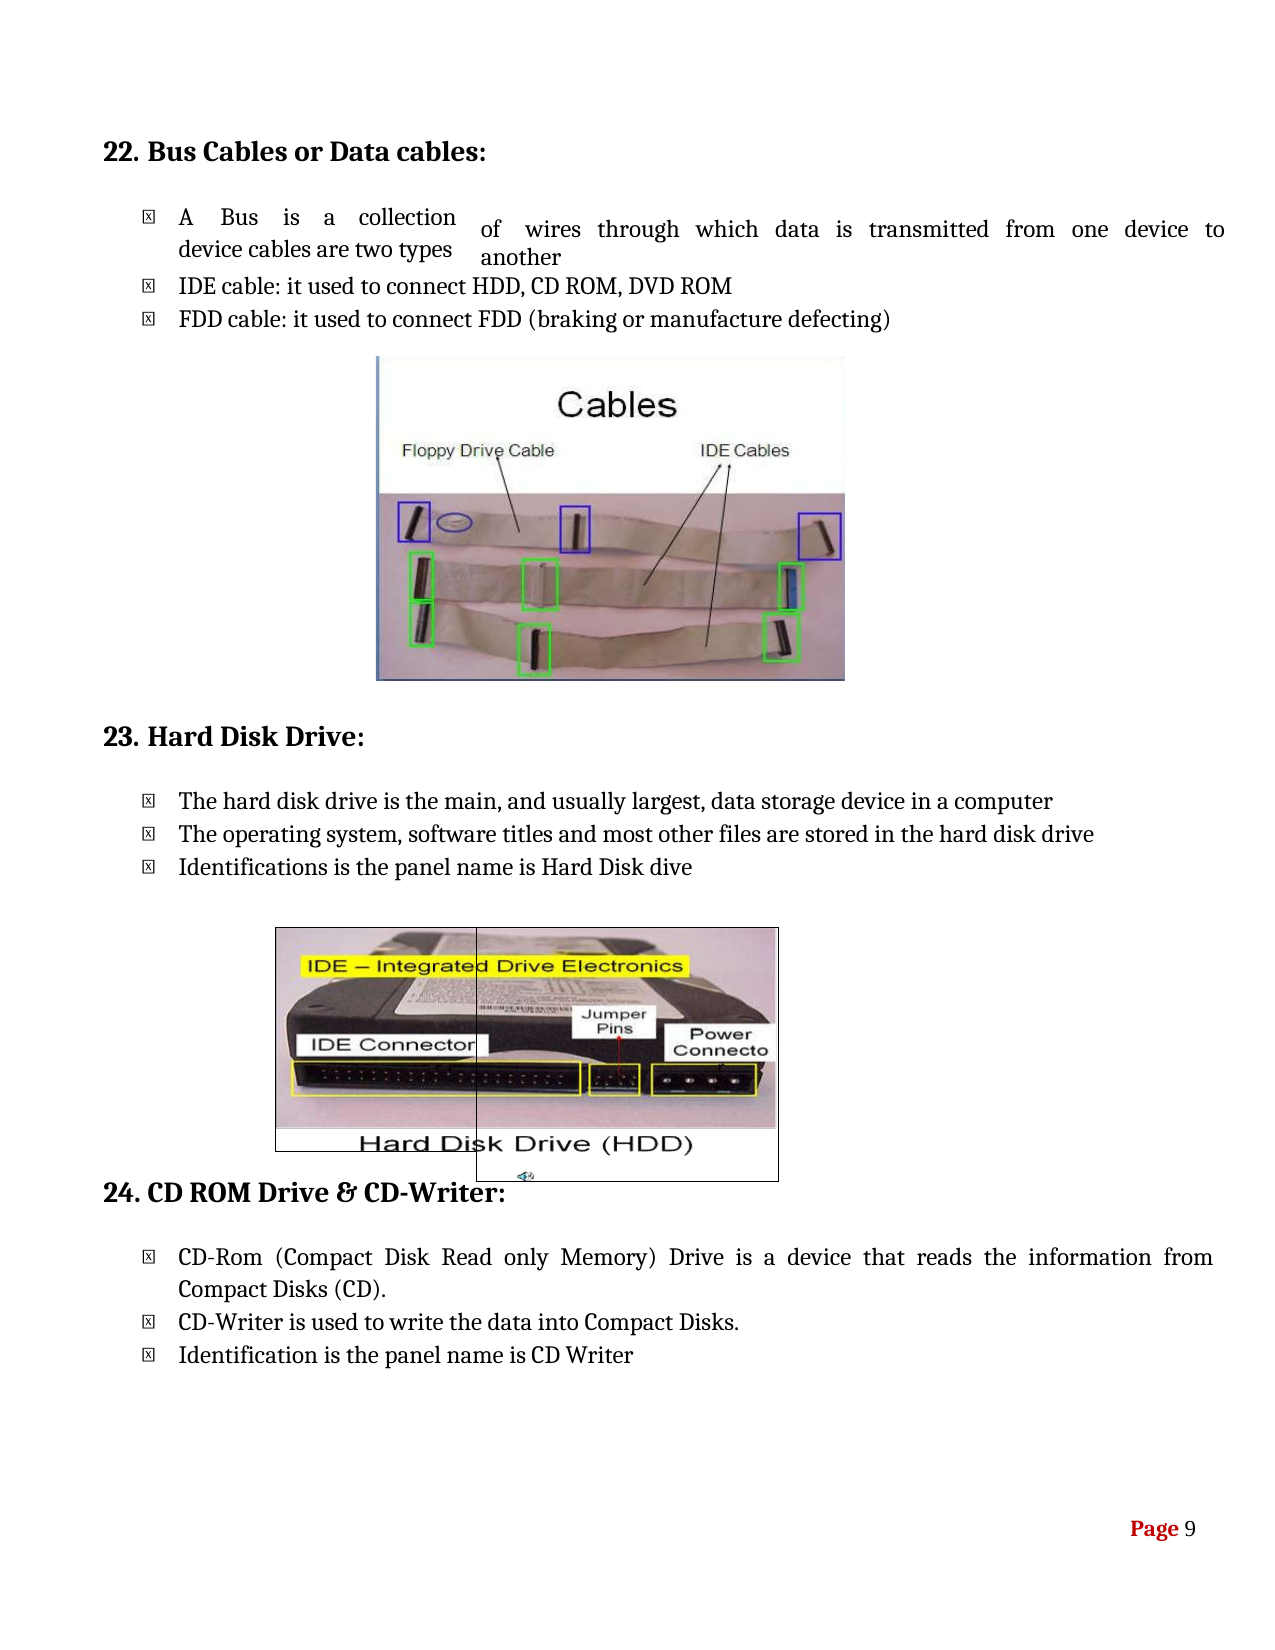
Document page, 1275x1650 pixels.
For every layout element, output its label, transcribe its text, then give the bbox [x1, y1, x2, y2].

list IDE cable: it used to connect HDD, CD ROM, DVD ROM [141, 272, 1225, 301]
list FDD cable: it used to connect FDD (braking or manufacture defecting) [141, 305, 1225, 334]
list CD-Writer is used to write the data into Compact Disks. [141, 1307, 1225, 1336]
subtitle Hard Disk Drive: [103, 721, 1225, 754]
list Identifications is the panel name is Hard Disk dive [141, 853, 1225, 882]
list The operating system, software titles and most other files are stored in the hard disk drive [141, 820, 1225, 849]
subtitle Bus Cables or Data cables: [103, 136, 1225, 169]
list The hard disk drive is the main, and usually largest, data storage device in a computer [141, 787, 1225, 816]
text of wires through which data is transmitted from one device to another [481, 214, 1225, 272]
list CD-Rom (Compact Disk Read only Memory) Drive is a device that reads the information from Compact Disks (CD). [141, 1242, 1213, 1303]
picture [477, 928, 778, 1176]
picture [276, 928, 476, 1151]
subtitle CD ROM Drive & CD-Writer: [103, 1176, 1225, 1209]
list Identification is the panel name is CD Writer [141, 1341, 1225, 1369]
list A Bus is a collection device cables are two types [141, 202, 457, 263]
picture [375, 356, 845, 681]
